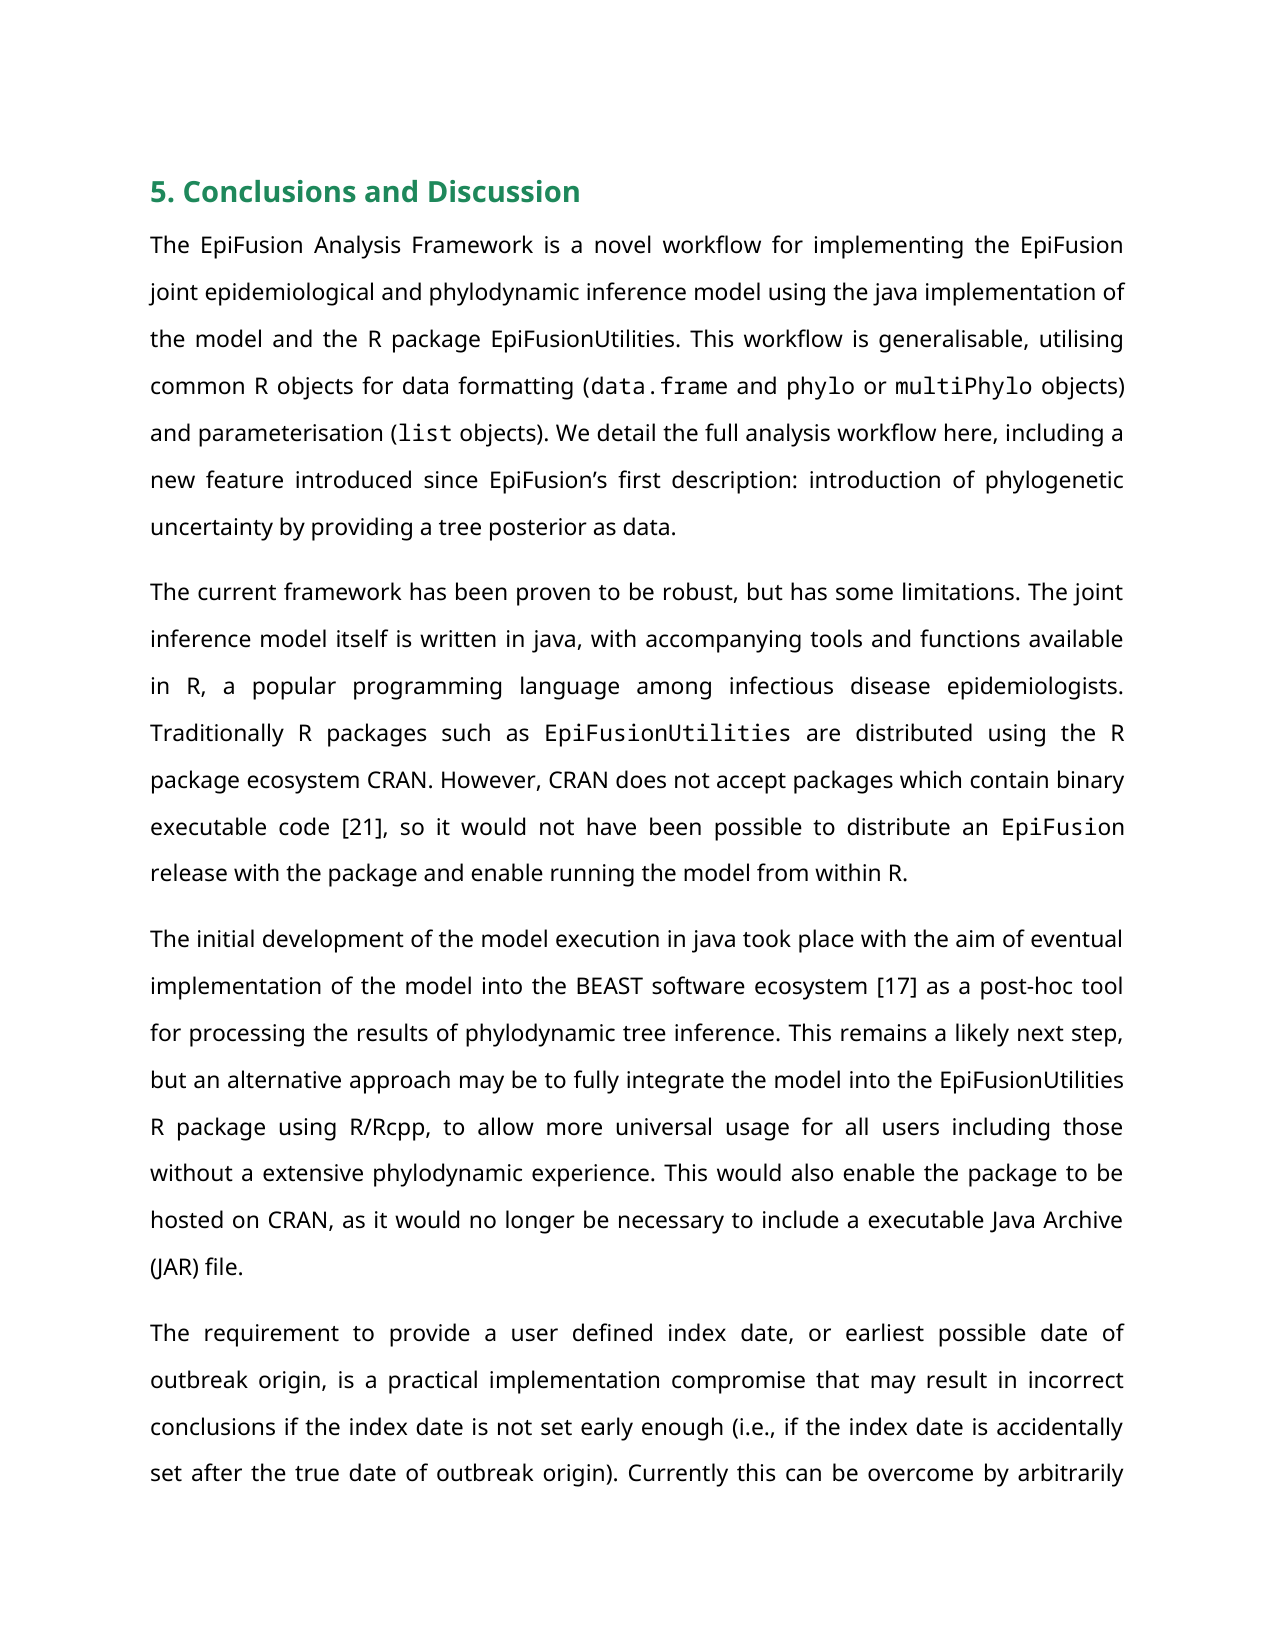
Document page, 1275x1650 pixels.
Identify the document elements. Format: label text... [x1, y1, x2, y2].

text The current framework has been proven to be robust, but has some limitations. The joint inference model itself is written in java, with accompanying tools and functions available in R, a popular programming language among infectious disease epidemiologists. Traditionally R packages such as EpiFusionUtilities are distributed using the R package ecosystem CRAN. However, CRAN does not accept packages which contain binary executable code [21], so it would not have been possible to distribute an EpiFusion release with the package and enable running the model from within R. [150, 576, 1125, 889]
subtitle 5. Conclusions and Discussion [150, 171, 1125, 211]
text The EpiFusion Analysis Framework is a novel workflow for implementing the EpiFusion joint epidemiological and phylodynamic inference model using the java implementation of the model and the R package EpiFusionUtilities. This workflow is generalisable, utilising common R objects for data formatting (data.frame and phylo or multiPhylo objects) and parameterisation (list objects). We detail the full analysis workflow here, including a new feature introduced since EpiFusion’s first description: introduction of phylogenetic uncertainty by providing a tree posterior as data. [150, 229, 1125, 542]
text The initial development of the model execution in java took place with the aim of eventual implementation of the model into the BEAST software ecosystem [17] as a post-hoc tool for processing the results of phylodynamic tree inference. This remains a likely next step, but an alternative approach may be to fully integrate the model into the EpiFusionUtilities R package using R/Rcpp, to allow more universal usage for all users including those without a extensive phylodynamic experience. This would also enable the package to be hosted on CRAN, as it would no longer be necessary to include a executable Java Archive (JAR) file. [150, 923, 1125, 1282]
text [150, 1317, 1125, 1489]
